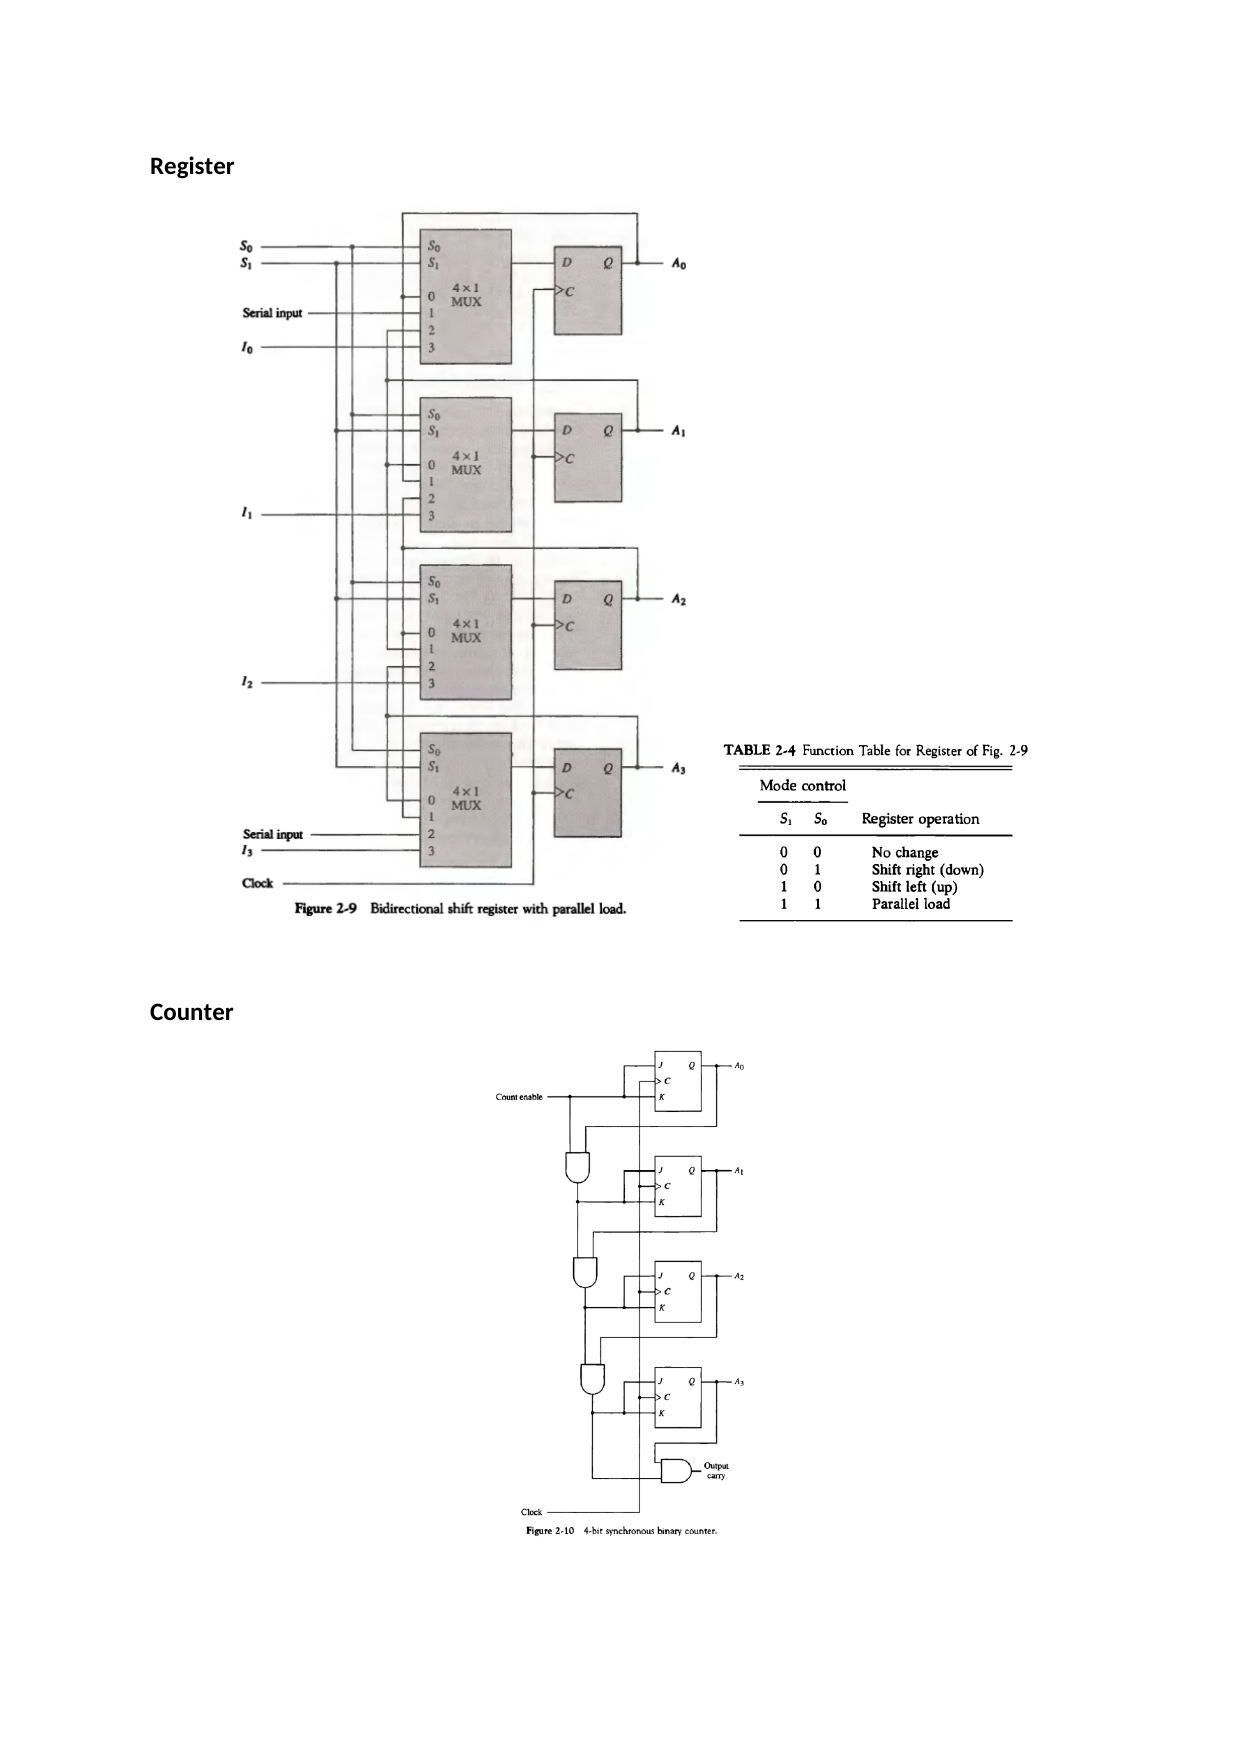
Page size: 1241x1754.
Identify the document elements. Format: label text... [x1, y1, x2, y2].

text Counter [150, 996, 1090, 1027]
picture [210, 201, 707, 924]
picture [712, 734, 1030, 924]
picture [490, 1047, 750, 1538]
text Register [150, 150, 1090, 181]
